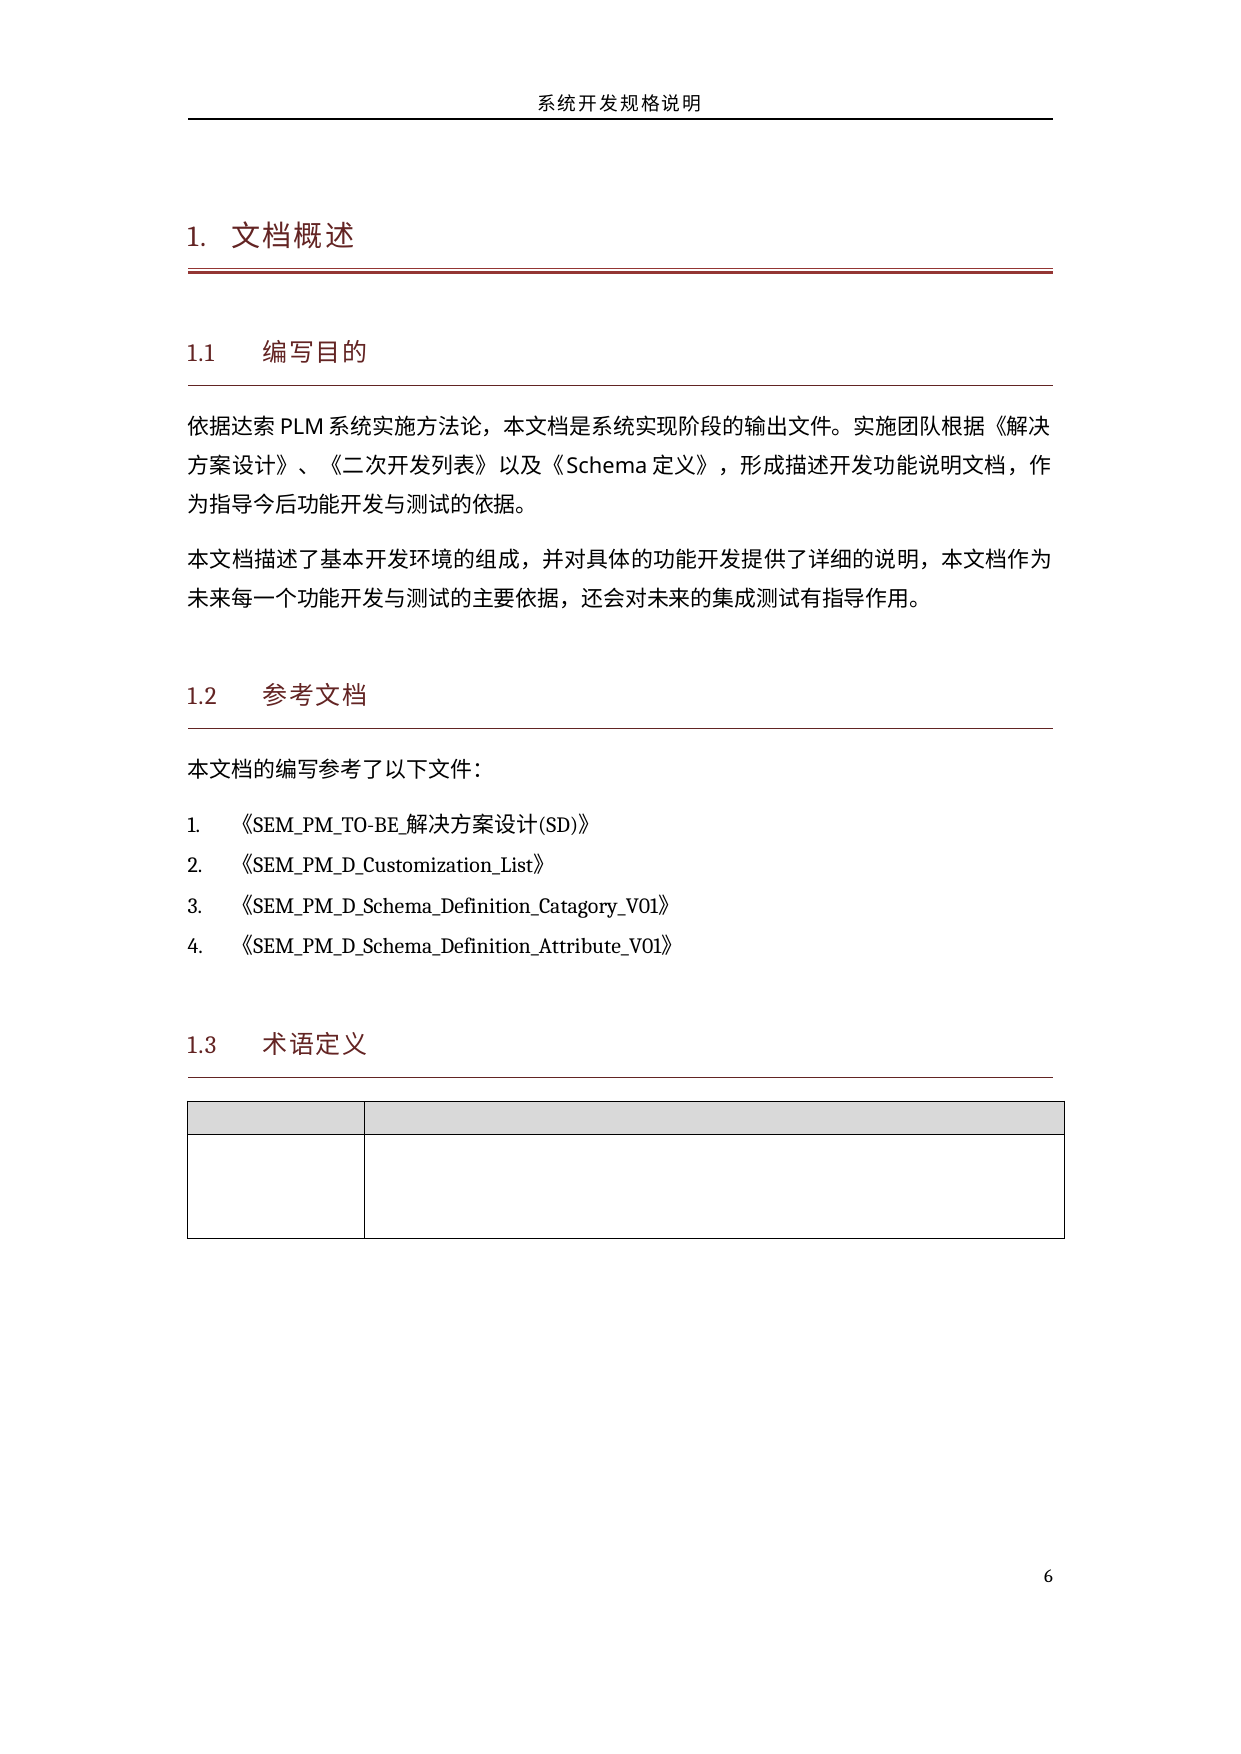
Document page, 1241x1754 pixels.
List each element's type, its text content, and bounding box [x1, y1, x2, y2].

text 本文档的编写参考了以下文件： [187, 752, 1053, 784]
table_header [188, 1102, 364, 1134]
table_cell [188, 1135, 364, 1238]
table_header [365, 1102, 1064, 1134]
list 《SEM_PM_D_Schema_Definition_Catagory_V01》 [187, 887, 1053, 920]
table_cell [365, 1135, 1064, 1238]
text 本文档描述了基本开发环境的组成，并对具体的功能开发提供了详细的说明，本文档作为未来每一个功能开发与测试的主要依据，还会对未来的集成测试有指导作用。 [187, 542, 1053, 613]
subtitle 术语定义 [187, 1010, 1053, 1078]
subtitle 参考文档 [187, 661, 1053, 729]
list 《SEM_PM_D_Schema_Definition_Attribute_V01》 [187, 928, 1053, 960]
text 依据达索PLM系统实施方法论，本文档是系统实现阶段的输出文件。实施团队根据《解决方案设计》、《二次开发列表》以及《Schema定义》，形成描述开发功能说明文档，作为指导今后功能开发与测试的依据。 [187, 409, 1053, 519]
list 《SEM_PM_TO-BE_解决方案设计(SD)》 [187, 807, 1053, 839]
list 《SEM_PM_D_Customization_List》 [187, 847, 1053, 879]
subtitle 文档概述 [187, 201, 1053, 274]
subtitle 编写目的 [187, 318, 1053, 386]
